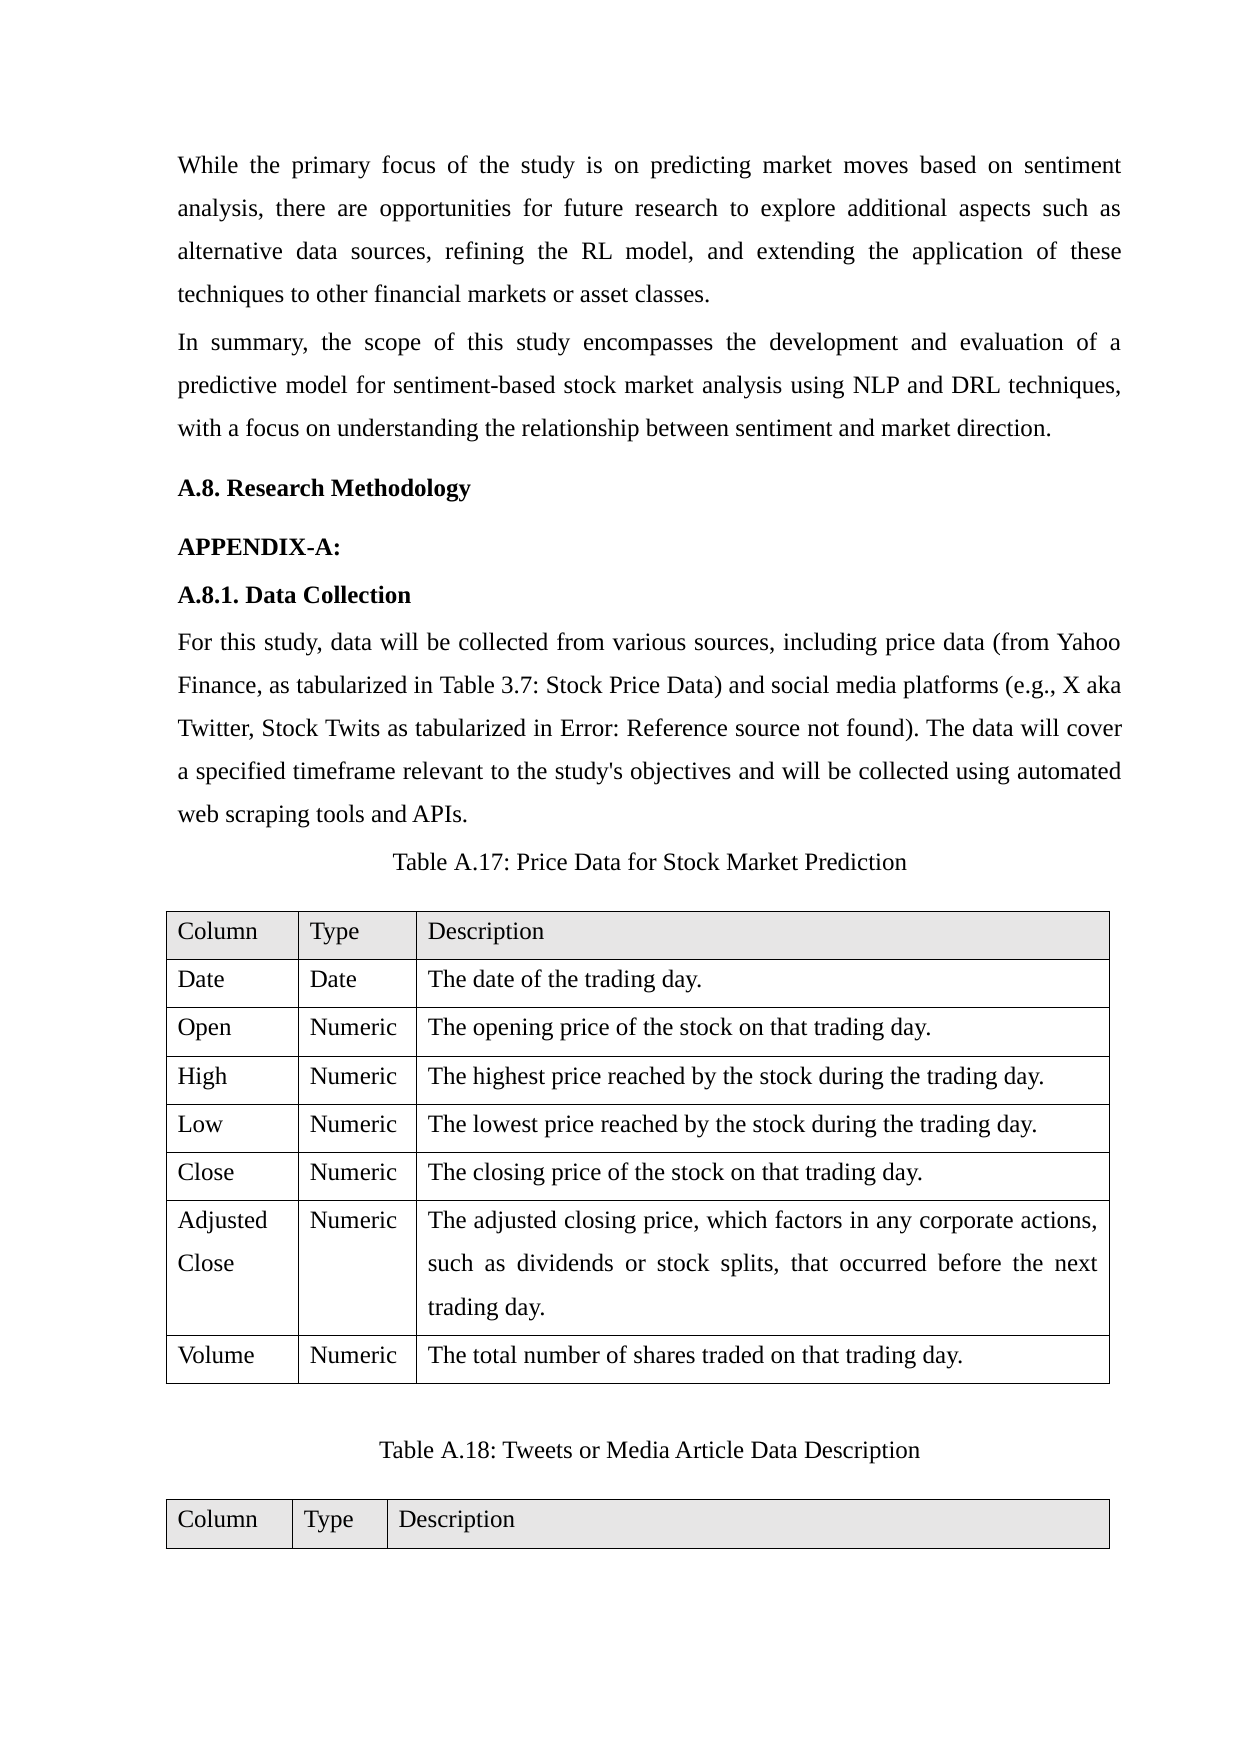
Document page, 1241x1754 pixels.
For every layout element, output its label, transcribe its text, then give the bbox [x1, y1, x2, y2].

subtitle Data Collection [177, 580, 1122, 608]
table_cell Date [167, 960, 298, 1007]
table_cell Close [167, 1153, 298, 1200]
table_cell Open [167, 1008, 298, 1056]
table_cell Numeric [299, 1008, 416, 1056]
table_header Type [299, 912, 416, 959]
table_cell Numeric [299, 1201, 416, 1335]
table_cell The closing price of the stock on that trading day. [417, 1153, 1109, 1200]
table_header Column [167, 1500, 292, 1548]
table_cell Low [167, 1105, 298, 1152]
table_cell Numeric [299, 1153, 416, 1200]
table_cell Numeric [299, 1105, 416, 1152]
text In summary, the scope of this study encompasses the development and evaluation of a predictive model for sentiment-based stock market analysis using NLP and DRL techniques, with a focus on understanding the relationship between sentiment and market direction. [177, 327, 1122, 442]
subtitle Research Methodology [177, 473, 1122, 501]
table_cell Numeric [299, 1336, 416, 1383]
table_header Description [388, 1500, 1109, 1548]
table_header Type [293, 1500, 387, 1548]
table_cell Numeric [299, 1057, 416, 1104]
table_cell The date of the trading day. [417, 960, 1109, 1007]
table_header Description [417, 912, 1109, 959]
table_cell The opening price of the stock on that trading day. [417, 1008, 1109, 1056]
table_cell Date [299, 960, 416, 1007]
table_header Column [167, 912, 298, 959]
table_cell The highest price reached by the stock during the trading day. [417, 1057, 1109, 1104]
table_cell The lowest price reached by the stock during the trading day. [417, 1105, 1109, 1152]
table_cell The total number of shares traded on that trading day. [417, 1336, 1109, 1383]
table_cell Adjusted Close [167, 1201, 298, 1335]
text While the primary focus of the study is on predicting market moves based on sentiment analysis, there are opportunities for future research to explore additional aspects such as alternative data sources, refining the RL model, and extending the application of these techniques to other financial markets or asset classes. [177, 150, 1122, 308]
table_cell The adjusted closing price, which factors in any corporate actions, such as dividends or stock splits, that occurred before the next trading day. [417, 1201, 1109, 1335]
table_cell Volume [167, 1336, 298, 1383]
table_cell High [167, 1057, 298, 1104]
